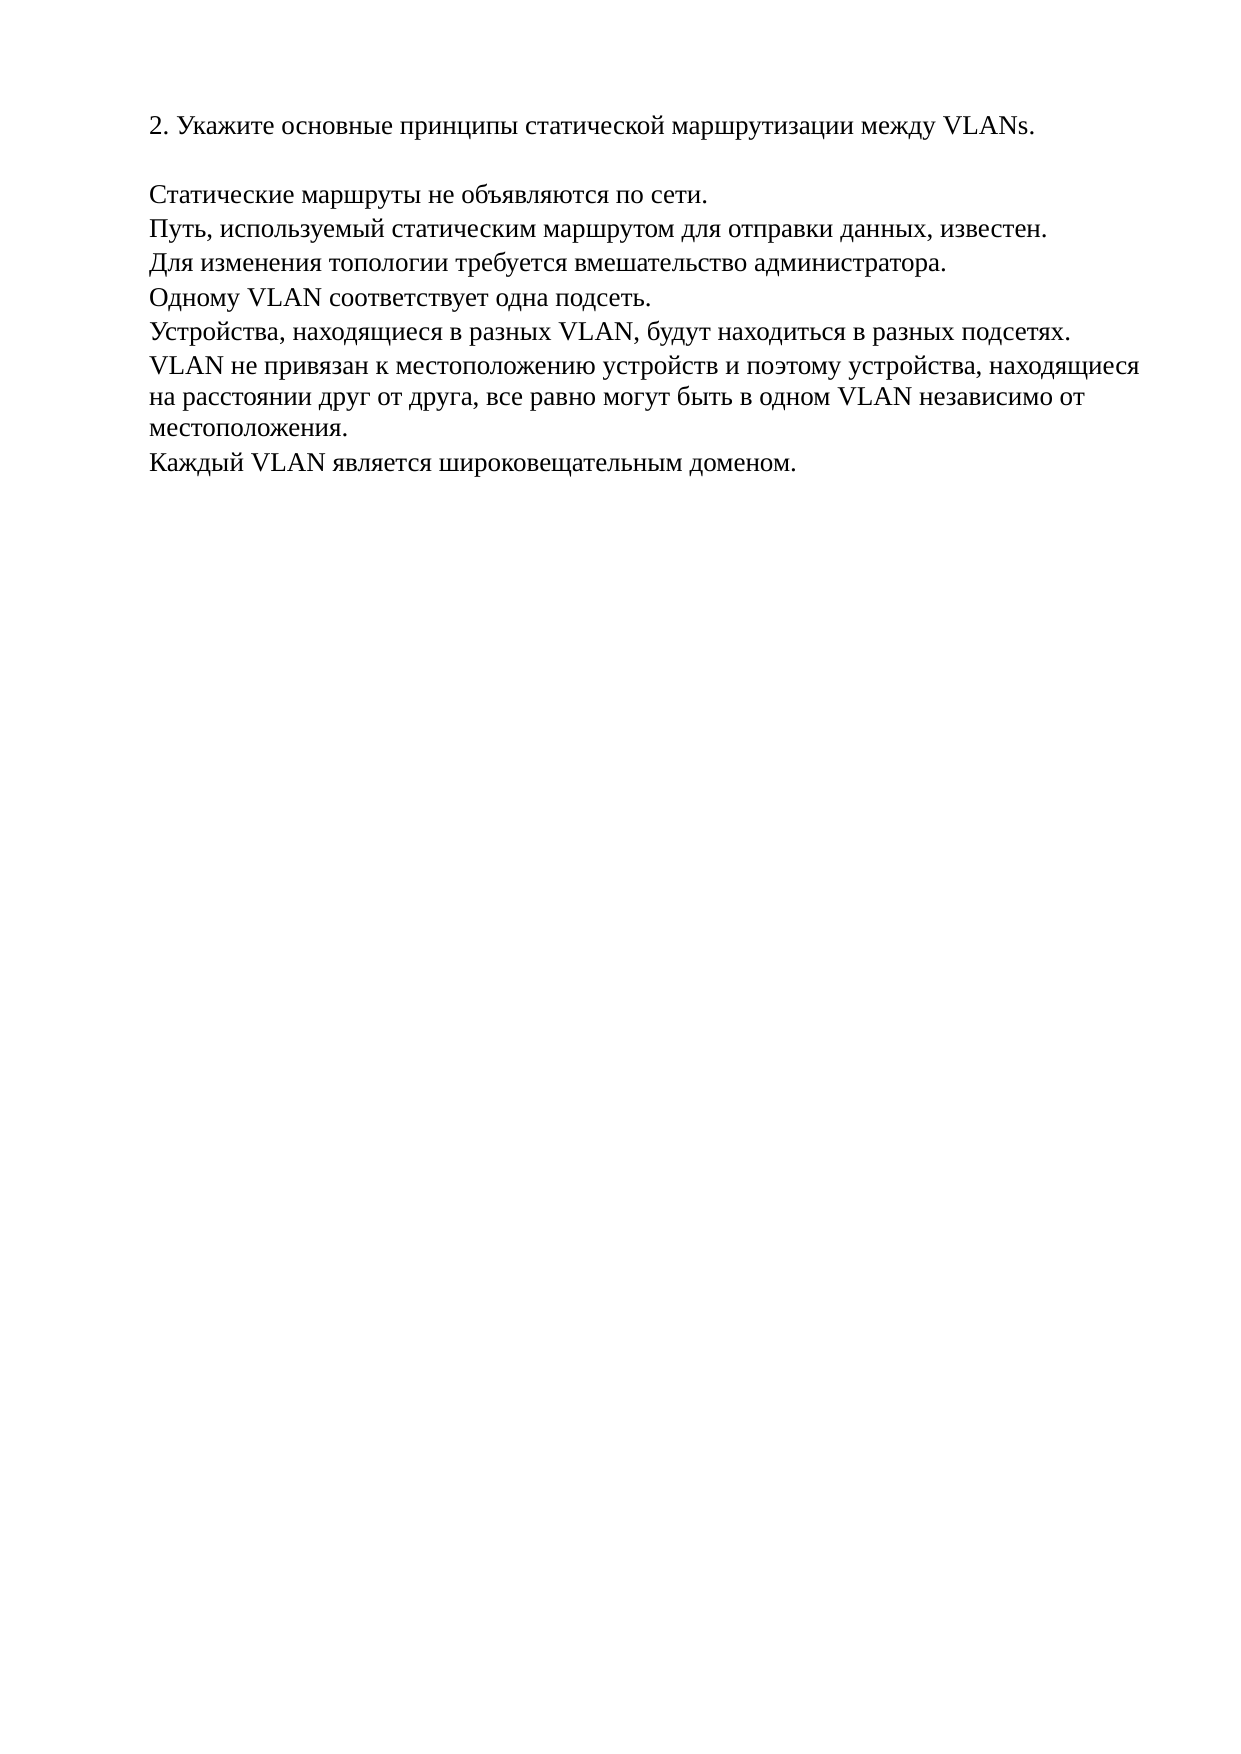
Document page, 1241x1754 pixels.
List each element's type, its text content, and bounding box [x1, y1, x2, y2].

subtitle Статические маршруты не объявляются по сети. [149, 178, 1165, 209]
subtitle VLAN не привязан к местоположению устройств и поэтому устройства, находящиеся на расстоянии друг от друга, все равно могут быть в одном VLAN независимо от местоположения. [149, 349, 1165, 443]
subtitle Путь, используемый статическим маршрутом для отправки данных, известен. [149, 212, 1165, 243]
text 2. Укажите основные принципы статической маршрутизации между VLANs. [149, 109, 1165, 140]
subtitle Устройства, находящиеся в разных VLAN, будут находиться в разных подсетях. [149, 315, 1165, 346]
subtitle Одному VLAN соответствует одна подсеть. [149, 281, 1165, 312]
subtitle Для изменения топологии требуется вмешательство администратора. [149, 246, 1165, 277]
subtitle Каждый VLAN является широковещательным доменом. [149, 446, 1165, 477]
